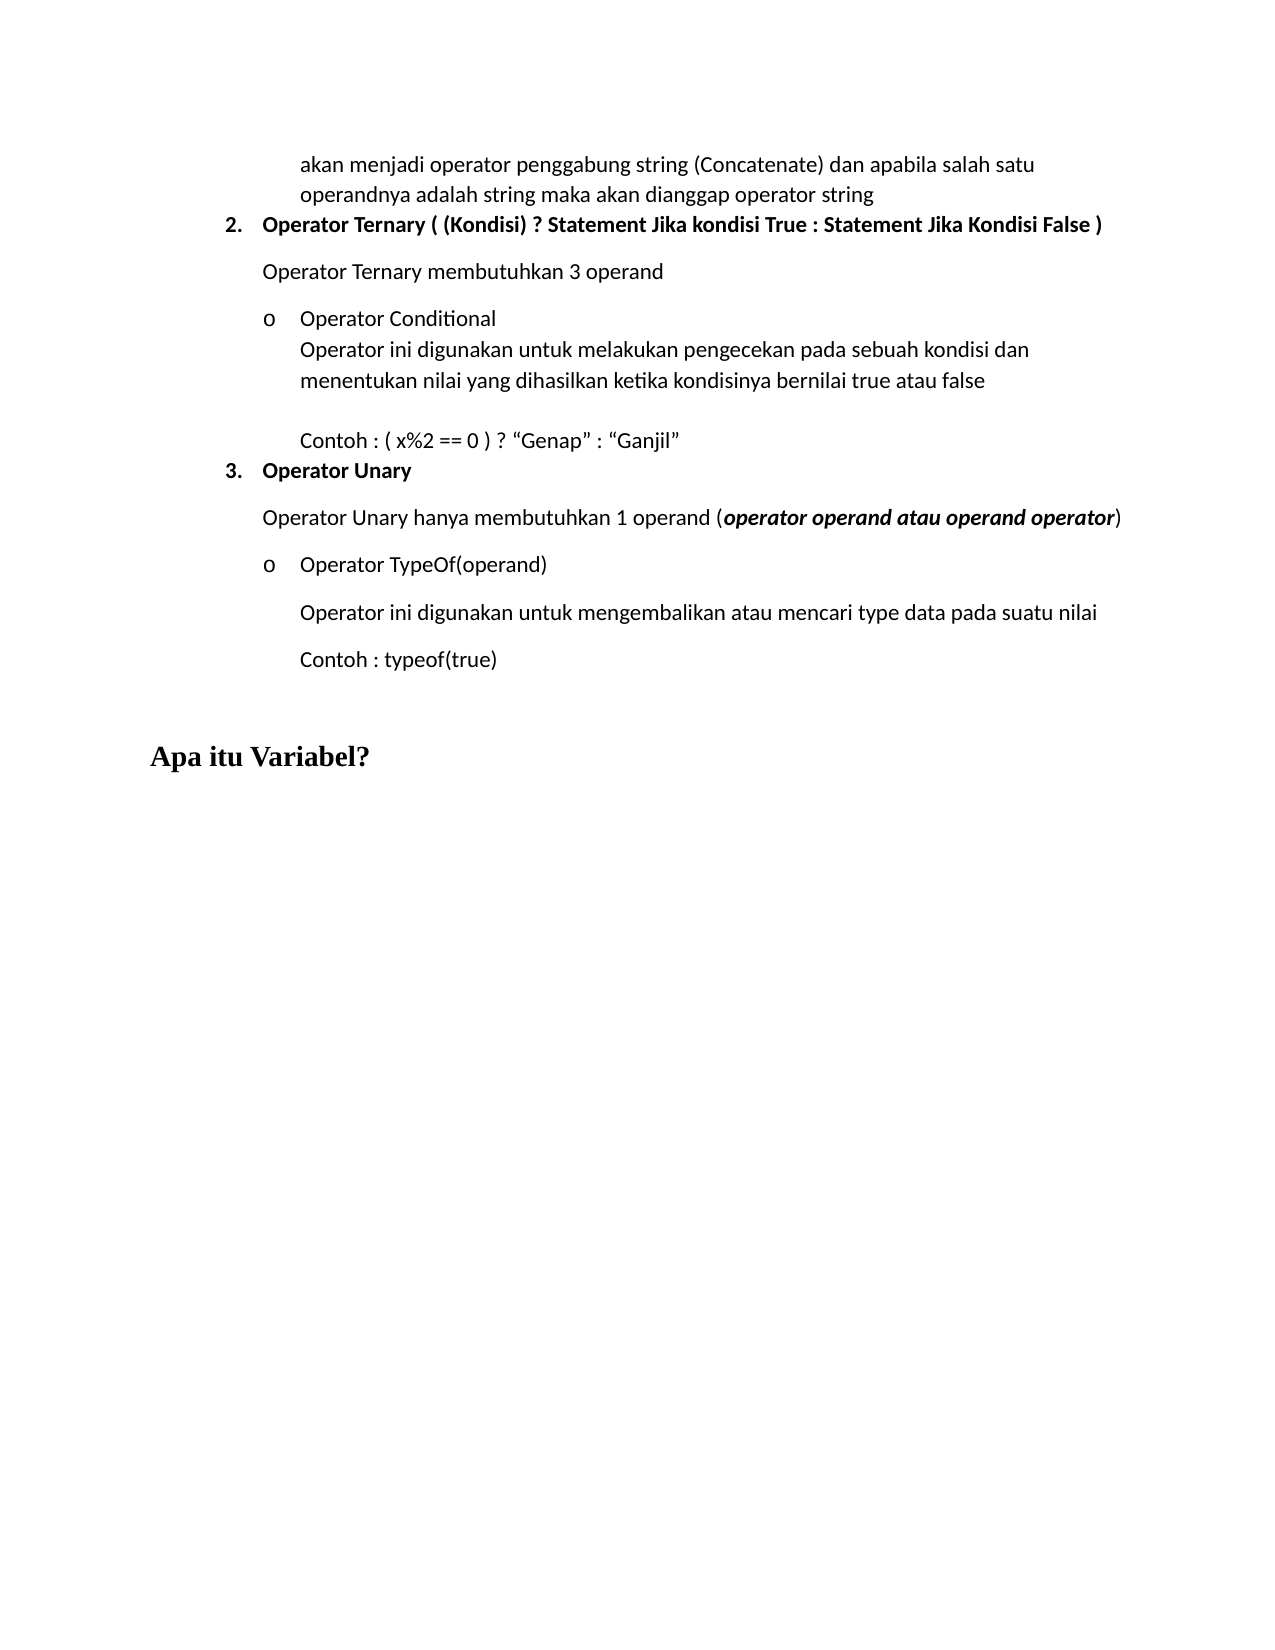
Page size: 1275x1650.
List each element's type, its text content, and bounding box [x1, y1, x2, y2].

subtitle Apa itu Variabel? [150, 739, 1125, 772]
text Contoh : typeof(true) [300, 645, 1125, 673]
list Operator TypeOf(operand) [262, 550, 1125, 579]
list Contoh : ( x%2 == 0 ) ? “Genap” : “Ganjil” [300, 426, 1125, 454]
list Operator Ternary ( (Kondisi) ? Statement Jika kondisi True : Statement Jika Kondisi False ) [225, 210, 1125, 238]
text Operator Unary hanya membutuhkan 1 operand (operator operand atau operand operator) [262, 503, 1125, 531]
list Operator Conditional [262, 304, 1125, 333]
list Operator Unary [225, 456, 1125, 484]
text Operator ini digunakan untuk mengembalikan atau mencari type data pada suatu nilai [300, 598, 1125, 626]
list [300, 150, 1125, 208]
list Operator ini digunakan untuk melakukan pengecekan pada sebuah kondisi dan menentukan nilai yang dihasilkan ketika kondisinya bernilai true atau false [300, 336, 1125, 394]
text Operator Ternary membutuhkan 3 operand [262, 257, 1125, 285]
